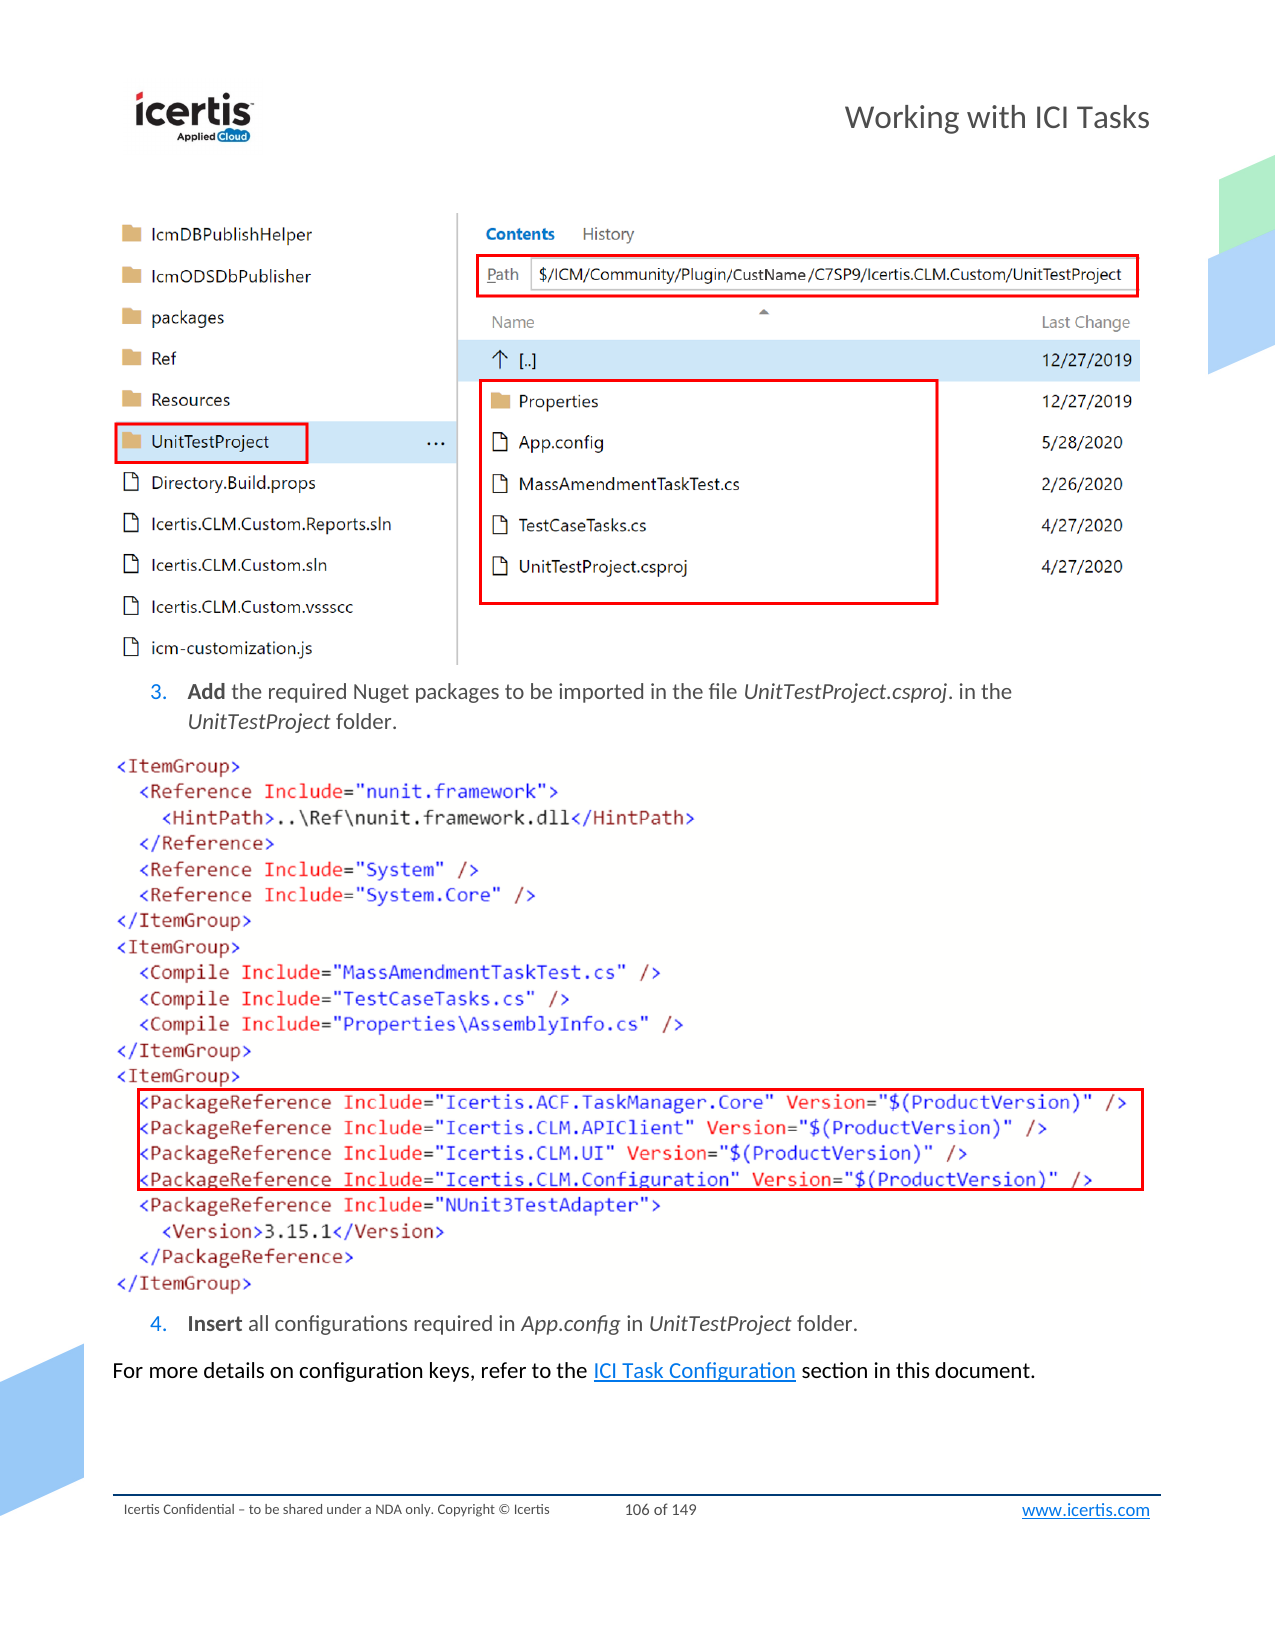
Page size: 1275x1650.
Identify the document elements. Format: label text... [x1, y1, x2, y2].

list Insert all configurations required in App.config in UnitTestProject folder. [150, 1309, 1162, 1337]
text For more details on configuration keys, refer to the ICI Task Configuration section in this document. [112, 1356, 1162, 1384]
list Add the required Nuget packages to be imported in the file UnitTestProject.csproj. in the UnitTestProject folder. [150, 677, 1162, 735]
picture [0, 33, 1275, 1650]
